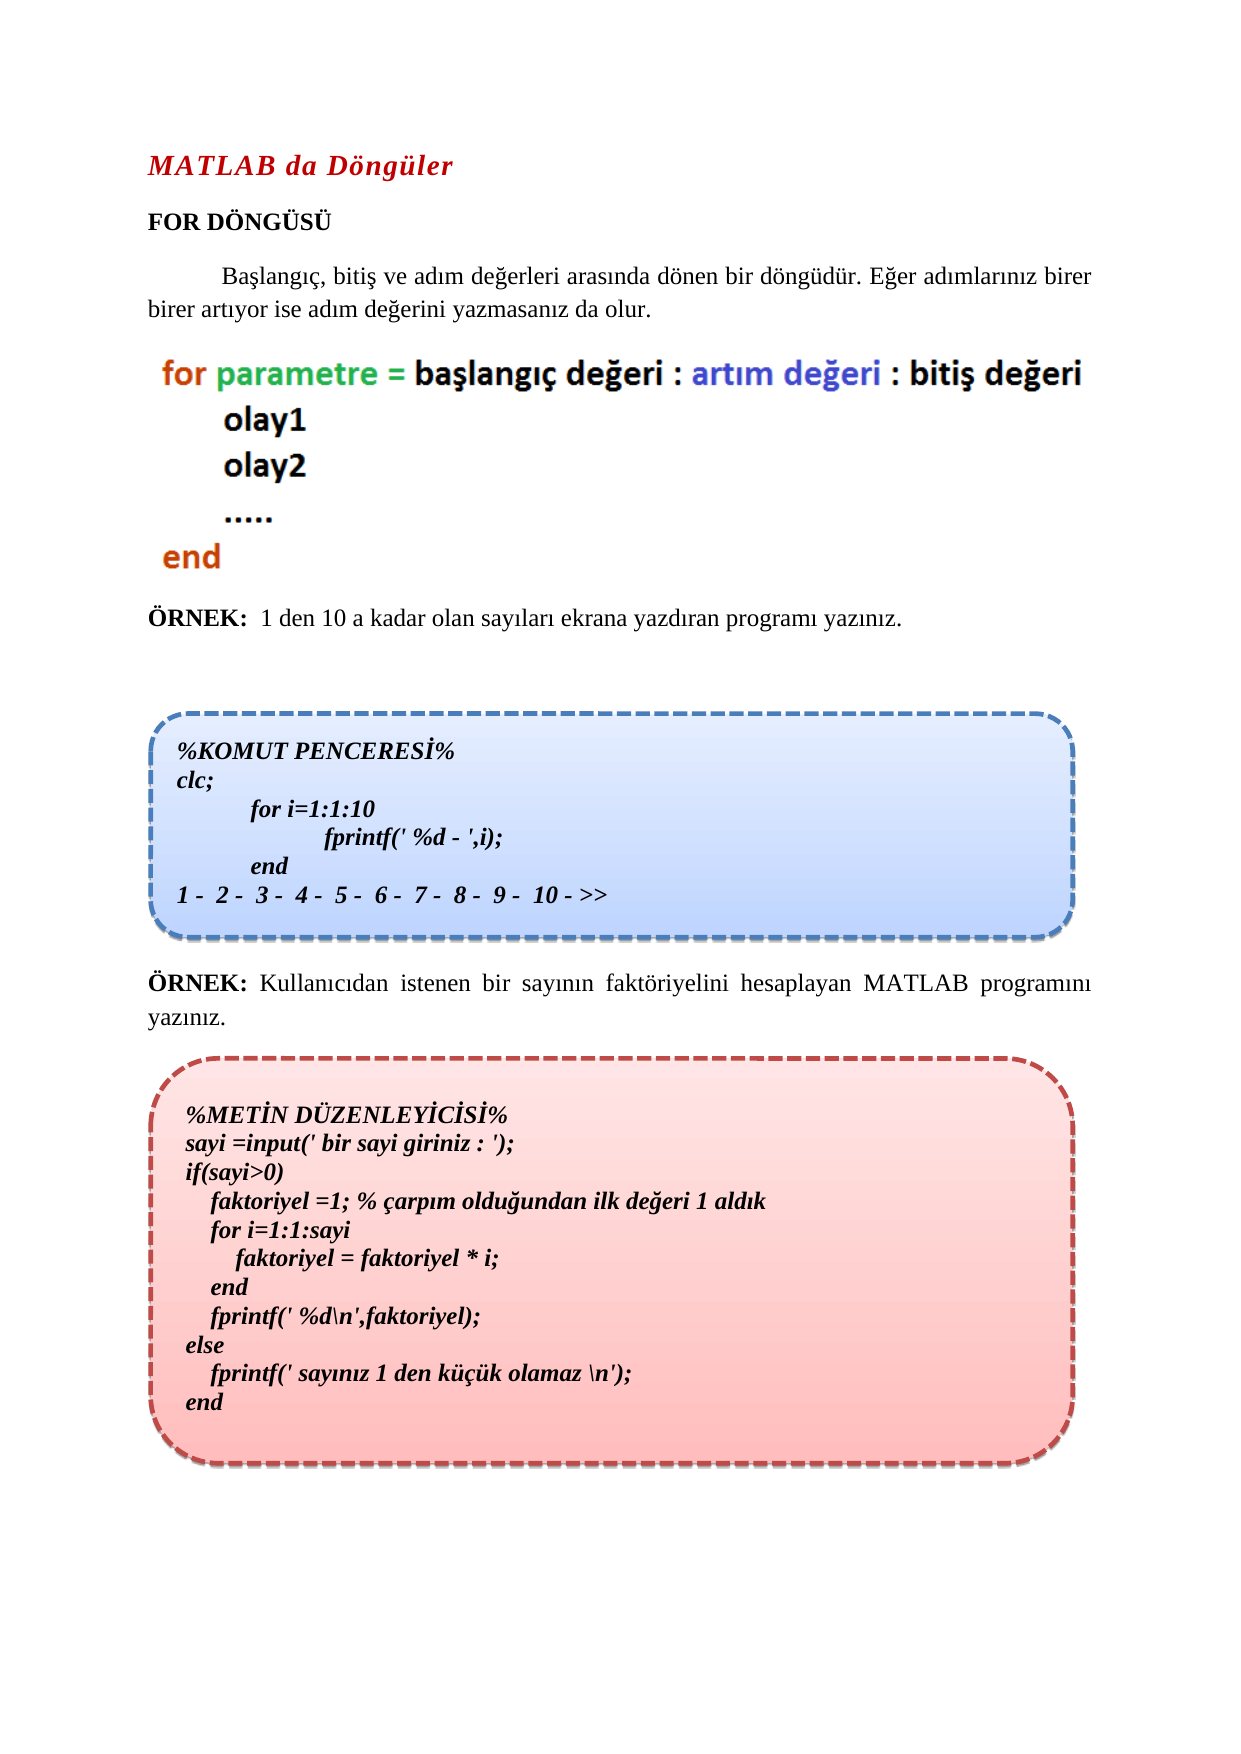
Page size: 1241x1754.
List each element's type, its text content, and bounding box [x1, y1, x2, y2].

text FOR DÖNGÜSÜ [148, 207, 1093, 236]
subtitle MATLAB da Döngüler [148, 148, 1093, 181]
text Başlangıç, bitiş ve adım değerleri arasında dönen bir döngüdür. Eğer adımlarınız birer birer artıyor ise adım değerini yazmasanız da olur. [148, 261, 1093, 323]
text ÖRNEK: Kullanıcıdan istenen bir sayının faktöriyelini hesaplayan MATLAB programını yazınız. [148, 968, 1093, 1030]
text ÖRNEK: 1 den 10 a kadar olan sayıları ekrana yazdıran programı yazınız. [148, 603, 1093, 632]
